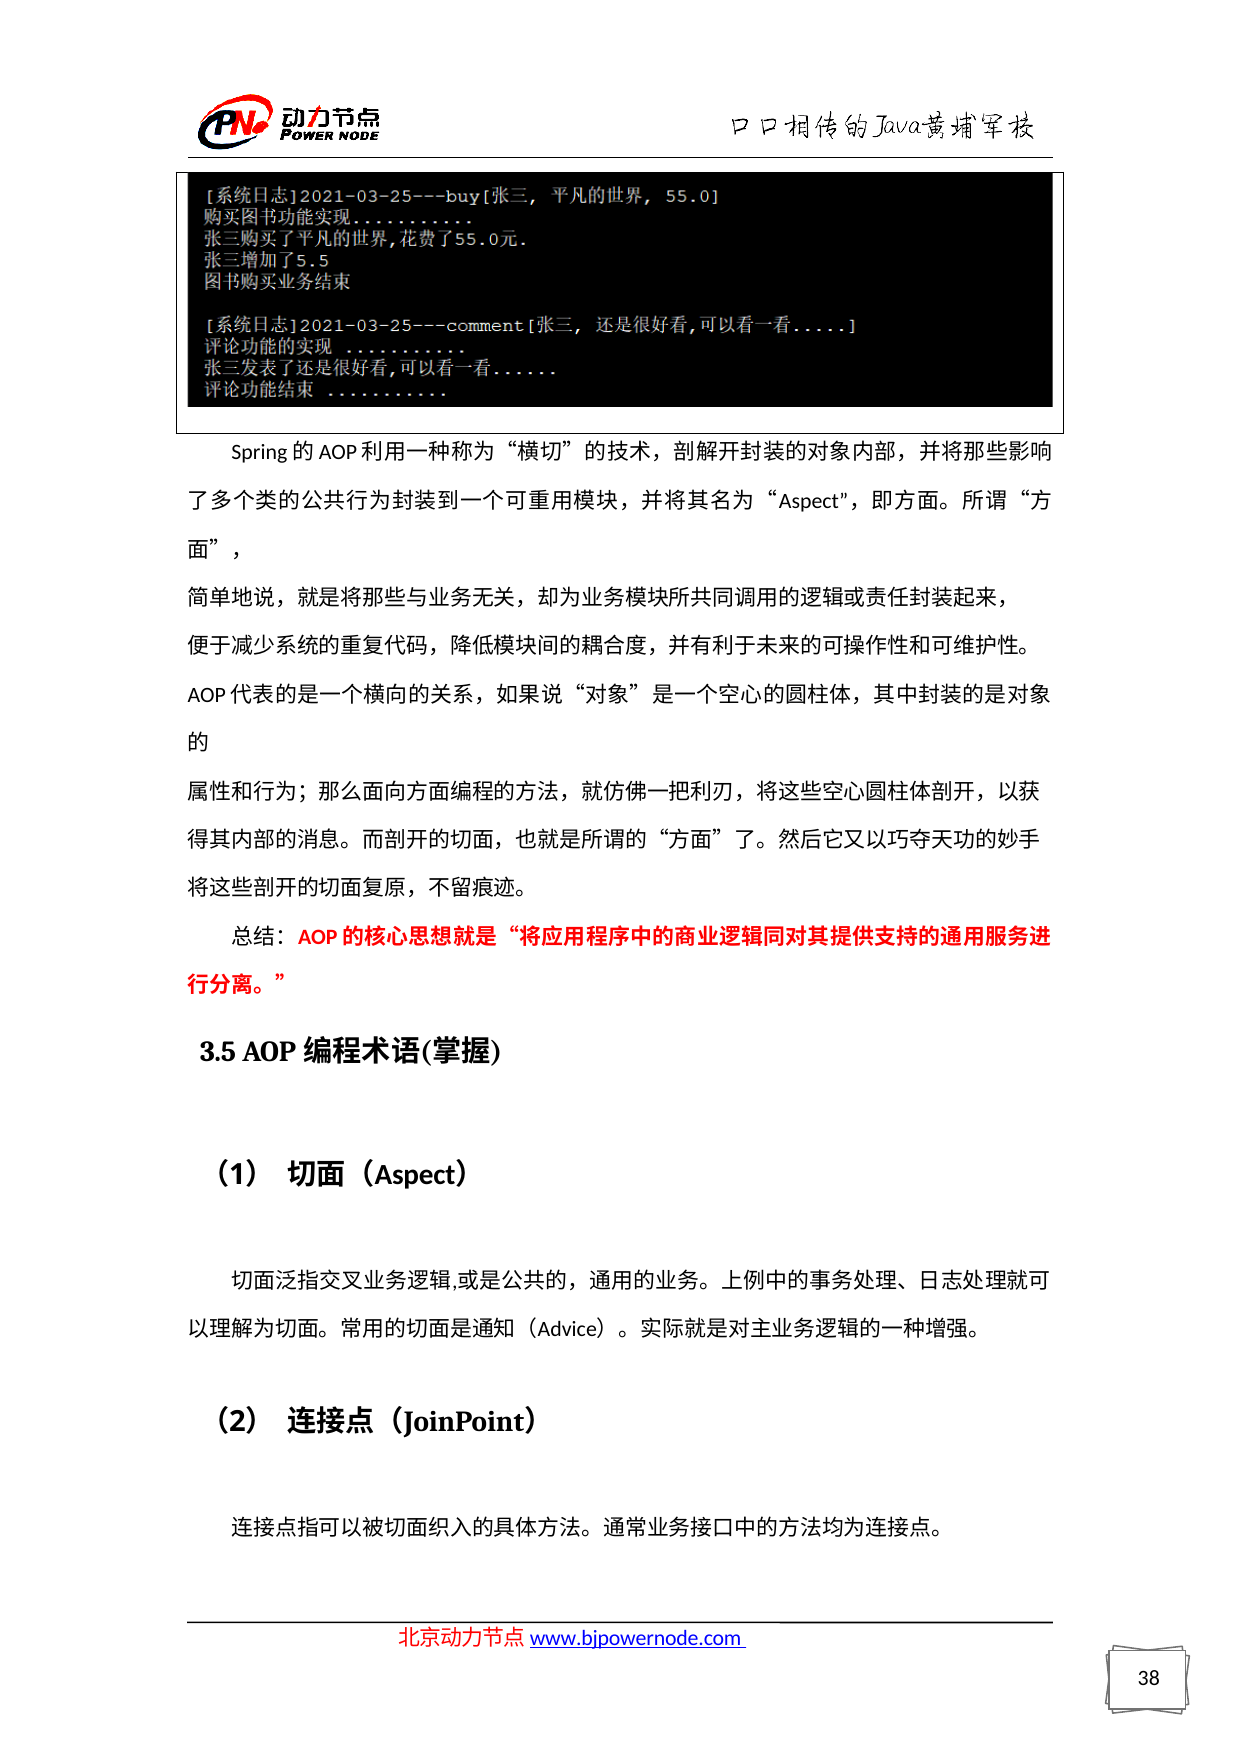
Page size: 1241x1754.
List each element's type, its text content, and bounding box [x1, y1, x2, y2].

text 得其内部的消息。而剖开的切面，也就是所谓的“方面”了。然后它又以巧夺天功的妙手 [187, 822, 1053, 854]
text 属性和行为；那么面向方面编程的方法，就仿佛一把利刃，将这些空心圆柱体剖开，以获 [187, 773, 1053, 806]
text Spring的AOP利用一种称为“横切”的技术，剖解开封装的对象内部，并将那些影响了多个类的公共行为封装到一个可重用模块，并将其名为“Aspect”，即方面。所谓“方面”， [187, 434, 1053, 564]
text 连接点指可以被切面织入的具体方法。通常业务接口中的方法均为连接点。 [187, 1509, 1053, 1542]
text 简单地说，就是将那些与业务无关，却为业务模块所共同调用的逻辑或责任封装起来， [187, 579, 1053, 612]
text 将这些剖开的切面复原，不留痕迹。 [187, 870, 1053, 902]
text AOP代表的是一个横向的关系，如果说“对象”是一个空心的圆柱体，其中封装的是对象的 [187, 676, 1053, 757]
picture [187, 172, 1053, 407]
text 总结：AOP的核心思想就是“将应用程序中的商业逻辑同对其提供支持的通用服务进行分离。” [187, 918, 1053, 999]
text 便于减少系统的重复代码，降低模块间的耦合度，并有利于未来的可操作性和可维护性。 [187, 628, 1053, 660]
text 切面泛指交叉业务逻辑,或是公共的，通用的业务。上例中的事务处理、日志处理就可以理解为切面。常用的切面是通知（Advice）。实际就是对主业务逻辑的一种增强。 [187, 1262, 1053, 1343]
subtitle 3.5 AOP 编程术语(掌握) [200, 1016, 1053, 1081]
picture [187, 88, 1053, 155]
subtitle 切面（Aspect） [200, 1139, 1053, 1204]
subtitle 连接点（JoinPoint） [200, 1386, 1053, 1451]
